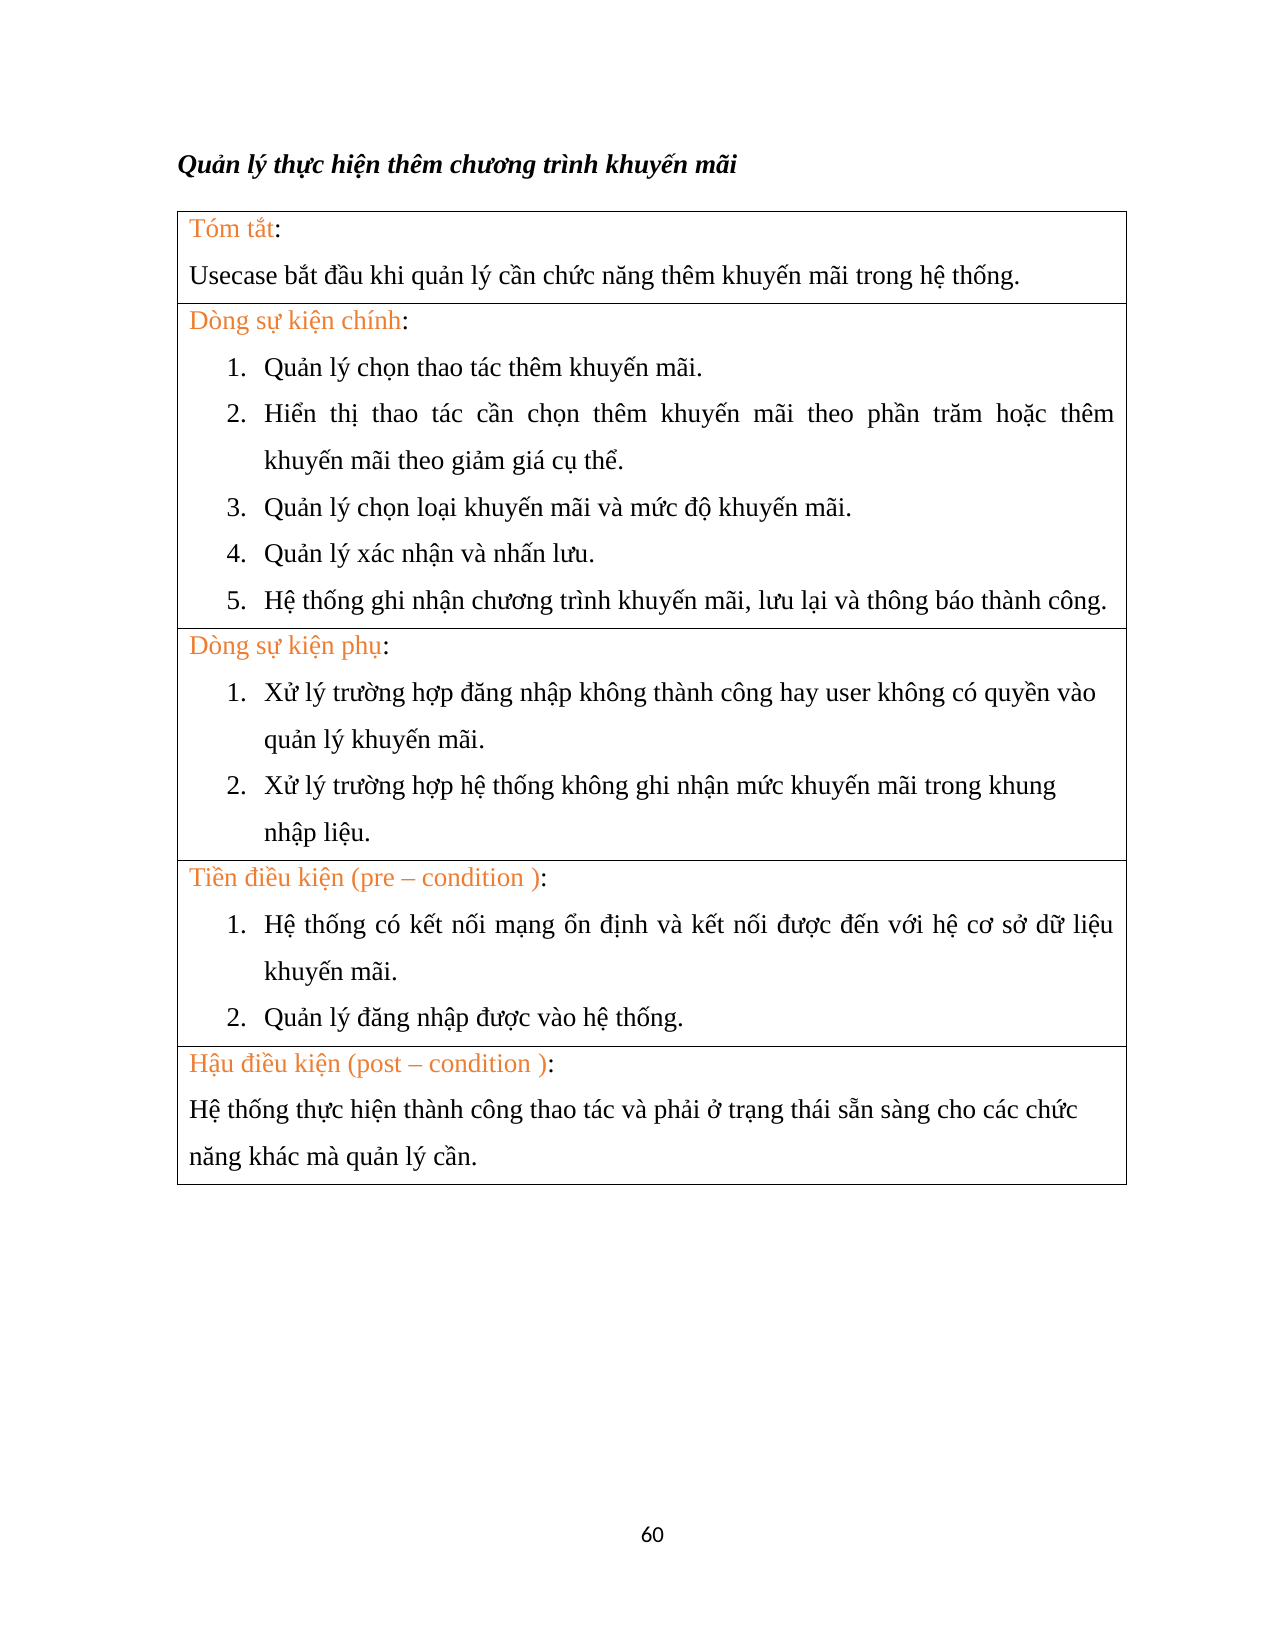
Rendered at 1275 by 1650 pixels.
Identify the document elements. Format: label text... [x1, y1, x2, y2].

table_header Tóm tắt: Usecase bắt đầu khi quản lý cần chức năng thêm khuyến mãi trong hệ thống. [178, 212, 1126, 303]
text Quản lý thực hiện thêm chương trình khuyến mãi [177, 148, 1127, 179]
table_cell Hậu điều kiện (post – condition ): Hệ thống thực hiện thành công thao tác và phải ở trạng thái sẵn sàng cho các chức năng khác mà quản lý cần. [178, 1047, 1126, 1184]
table_cell Dòng sự kiện phụ: Xử lý trường hợp đăng nhập không thành công hay user không có quyền vào quản lý khuyến mãi. Xử lý trường hợp hệ thống không ghi nhận mức khuyến mãi trong khung nhập liệu. [178, 629, 1126, 860]
table_cell Tiền điều kiện (pre – condition ): Hệ thống có kết nối mạng ổn định và kết nối được đến với hệ cơ sở dữ liệu khuyến mãi. Quản lý đăng nhập được vào hệ thống. [178, 861, 1126, 1046]
table_cell Dòng sự kiện chính: Quản lý chọn thao tác thêm khuyến mãi. Hiển thị thao tác cần chọn thêm khuyến mãi theo phần trăm hoặc thêm khuyến mãi theo giảm giá cụ thể. Quản lý chọn loại khuyến mãi và mức độ khuyến mãi. Quản lý xác nhận và nhấn lưu. Hệ thống ghi nhận chương trình khuyến mãi, lưu lại và thông báo thành công. [178, 304, 1126, 628]
